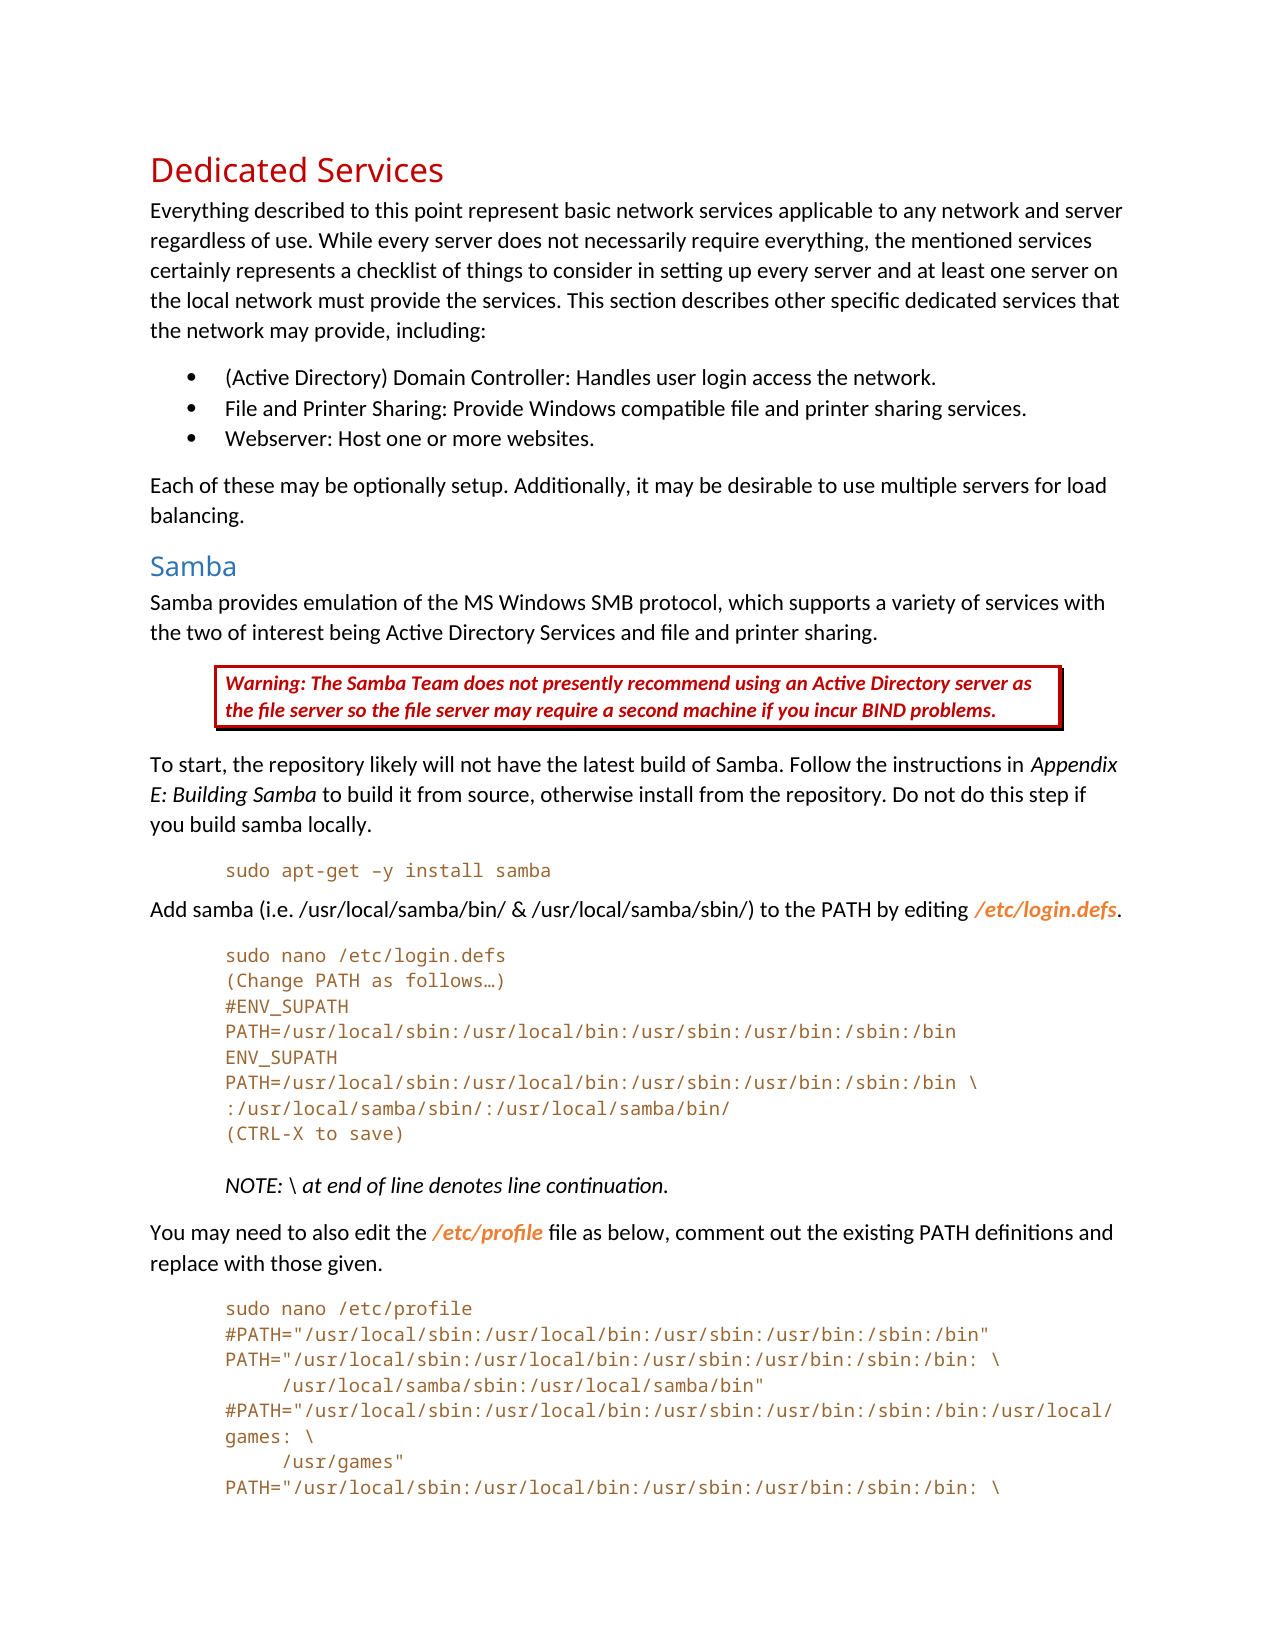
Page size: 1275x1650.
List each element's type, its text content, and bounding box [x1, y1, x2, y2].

subtitle Dedicated Services [150, 147, 1125, 192]
list (Active Directory) Domain Controller: Handles user login access the network. [187, 363, 1125, 392]
text #ENV_SUPATH PATH=/usr/local/sbin:/usr/local/bin:/usr/sbin:/usr/bin:/sbin:/bin [225, 993, 1125, 1044]
text Add samba (i.e. /usr/local/samba/bin/ & /usr/local/samba/sbin/) to the PATH by editing /etc/login.defs. [150, 895, 1125, 923]
text Warning: The Samba Team does not presently recommend using an Active Directory server as the file server so the file server may require a second machine if you incur BIND problems. [217, 668, 1058, 725]
text (CTRL-X to save) [225, 1121, 1125, 1146]
text sudo apt-get –y install samba [225, 857, 1125, 883]
list Webserver: Host one or more websites. [187, 424, 1125, 452]
text Everything described to this point represent basic network services applicable to any network and server regardless of use. While every server does not necessarily require everything, the mentioned services certainly represents a checklist of things to consider in setting up every server and at least one server on the local network must provide the services. This section describes other specific dedicated services that the network may provide, including: [150, 196, 1125, 345]
subtitle Samba [150, 548, 1125, 585]
text ENV_SUPATH PATH=/usr/local/sbin:/usr/local/bin:/usr/sbin:/usr/bin:/sbin:/bin \ [225, 1044, 1125, 1095]
text Each of these may be optionally setup. Additionally, it may be desirable to use multiple servers for load balancing. [150, 471, 1125, 529]
text PATH="/usr/local/sbin:/usr/local/bin:/usr/sbin:/usr/bin:/sbin:/bin: \ /usr/local/samba/sbin:/usr/local/samba/bin" [225, 1347, 1125, 1398]
text sudo nano /etc/login.defs [225, 942, 1125, 967]
list File and Printer Sharing: Provide Windows compatible file and printer sharing services. [187, 394, 1125, 422]
text #PATH="/usr/local/sbin:/usr/local/bin:/usr/sbin:/usr/bin:/sbin:/bin" [225, 1321, 1125, 1347]
text PATH="/usr/local/sbin:/usr/local/bin:/usr/sbin:/usr/bin:/sbin:/bin: \ [225, 1474, 1125, 1500]
text #PATH="/usr/local/sbin:/usr/local/bin:/usr/sbin:/usr/bin:/sbin:/bin:/usr/local/games: \ [225, 1398, 1125, 1449]
text You may need to also edit the /etc/profile file as below, comment out the existing PATH definitions and replace with those given. [150, 1218, 1125, 1277]
text (Change PATH as follows…) [225, 967, 1125, 993]
text NOTE: \ at end of line denotes line continuation. [225, 1172, 1125, 1200]
text :/usr/local/samba/sbin/:/usr/local/samba/bin/ [225, 1095, 1125, 1121]
text Samba provides emulation of the MS Windows SMB protocol, which supports a variety of services with the two of interest being Active Directory Services and file and printer sharing. [150, 588, 1125, 646]
text /usr/games" [225, 1449, 1125, 1474]
text To start, the repository likely will not have the latest build of Samba. Follow the instructions in Appendix D: Building Samba to build it from source, otherwise install from the repository. Do not do this step if you build samba locally. [150, 750, 1125, 838]
text sudo nano /etc/profile [225, 1296, 1125, 1321]
